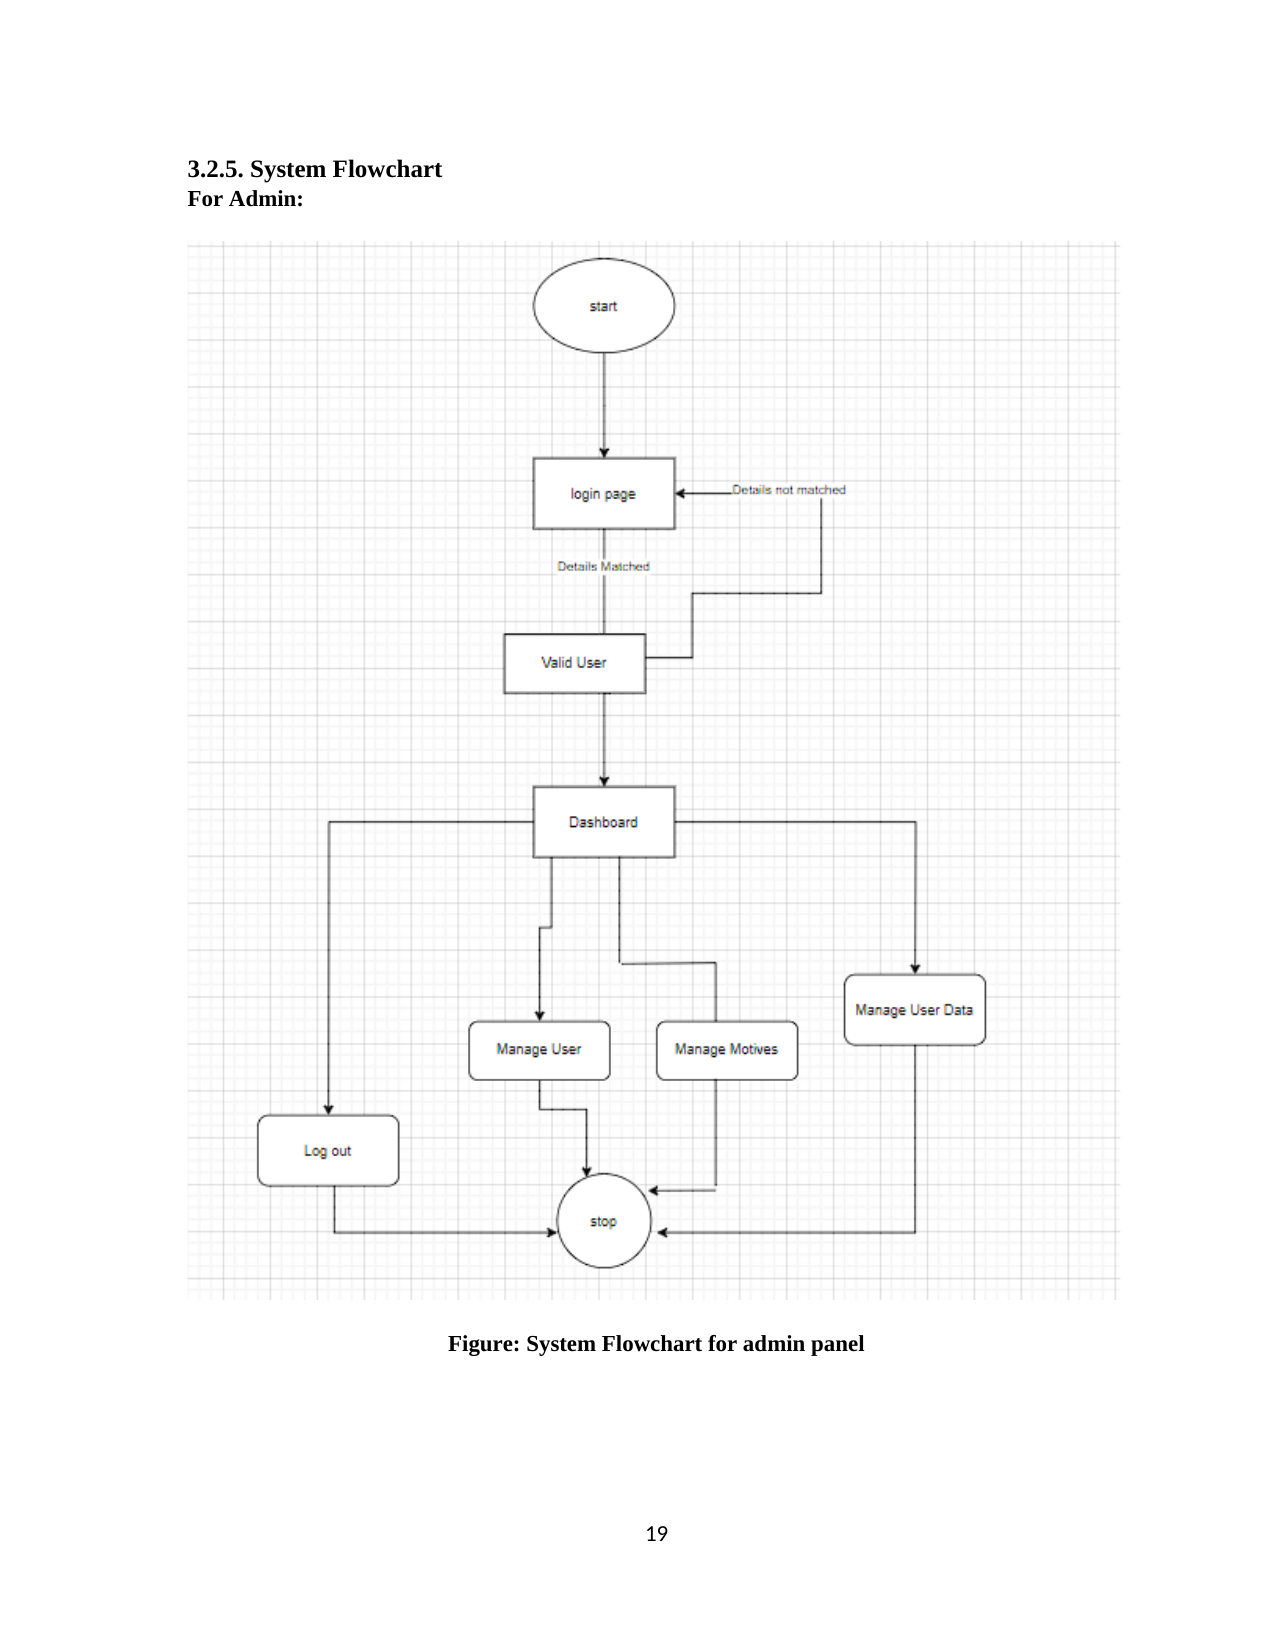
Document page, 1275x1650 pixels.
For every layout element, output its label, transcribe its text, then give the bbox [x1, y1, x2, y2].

text Figure: System Flowchart for admin panel [187, 1330, 1125, 1356]
subtitle 3.2.5. System Flowchart [187, 154, 1125, 183]
text For Admin: [187, 185, 1125, 212]
picture [187, 241, 1121, 1300]
